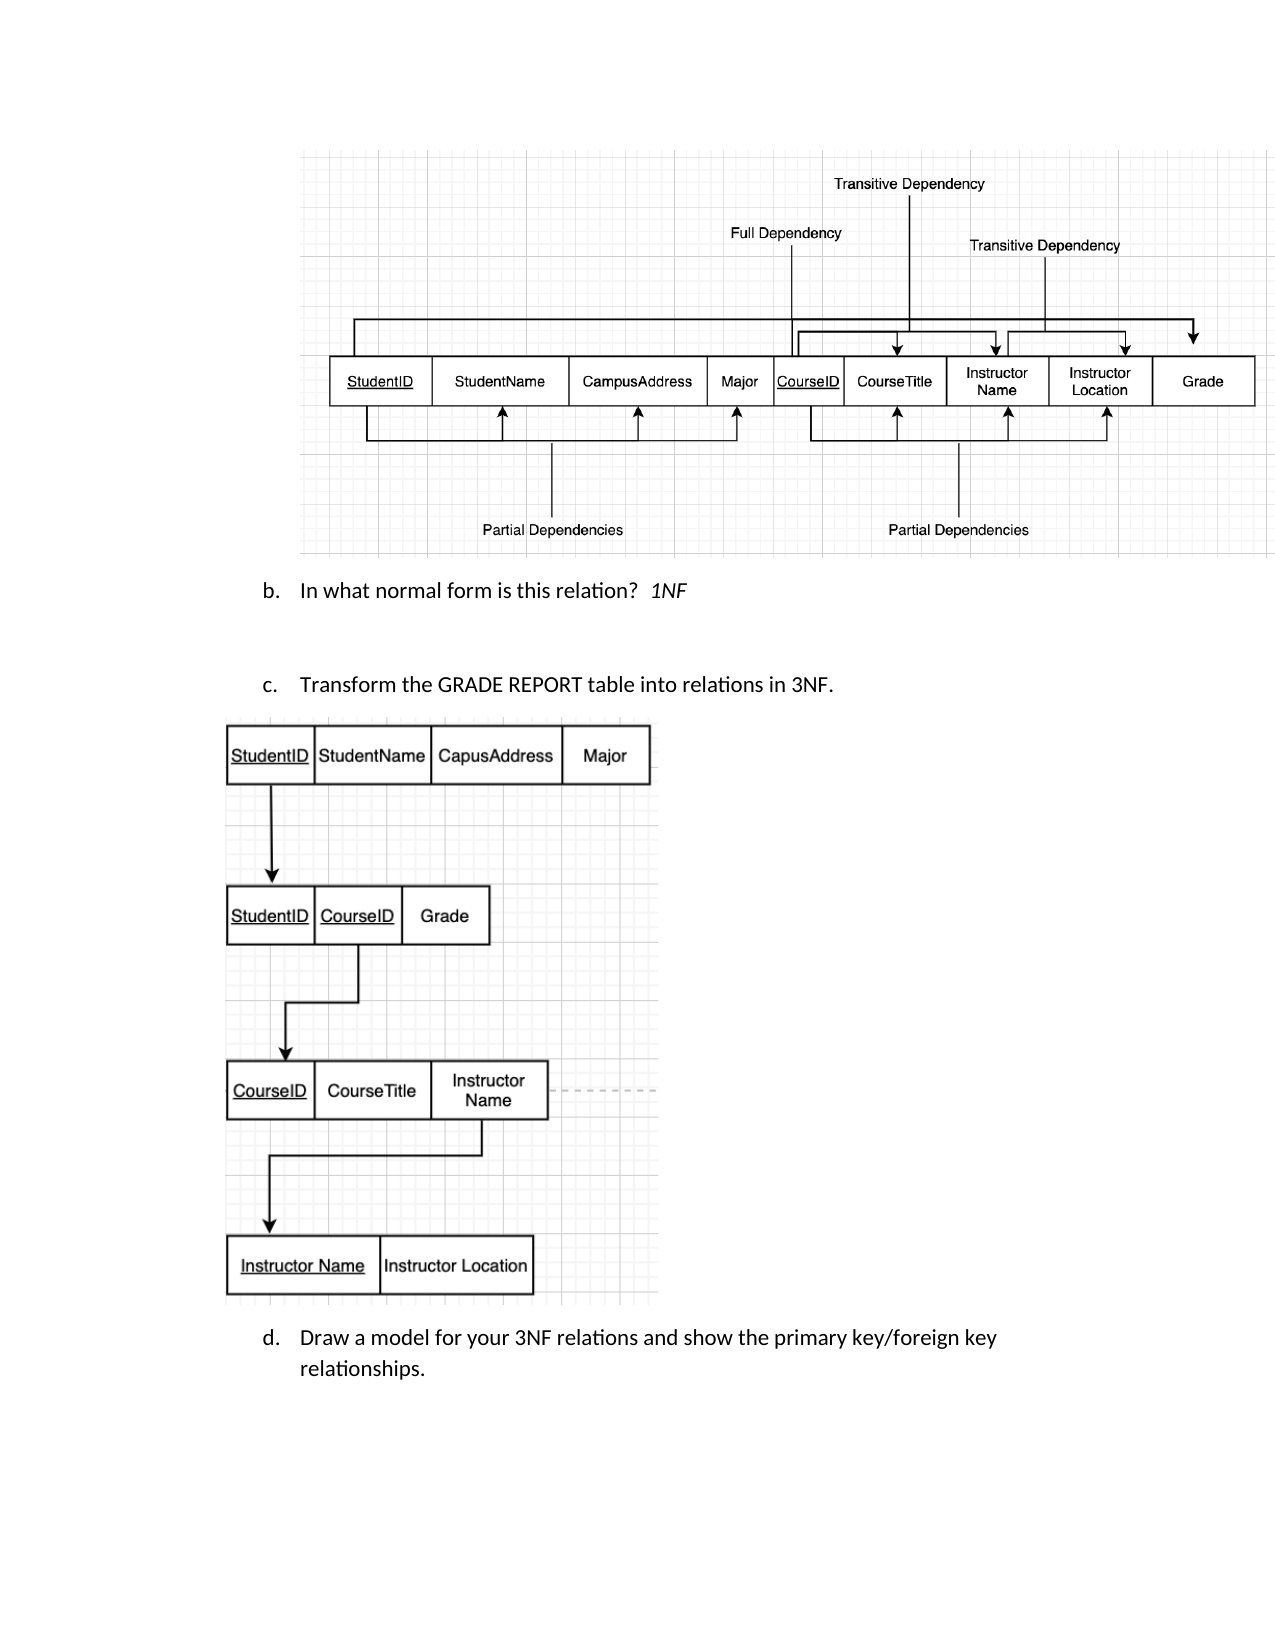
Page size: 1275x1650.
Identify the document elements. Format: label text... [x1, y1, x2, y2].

list Draw a model for your 3NF relations and show the primary key/foreign key relationships. [262, 1323, 1125, 1382]
picture [225, 717, 659, 1305]
list Transform the GRADE REPORT table into relations in 3NF. [262, 670, 1125, 698]
list In what normal form is this relation? 1NF [262, 577, 1125, 604]
picture [300, 150, 1275, 558]
